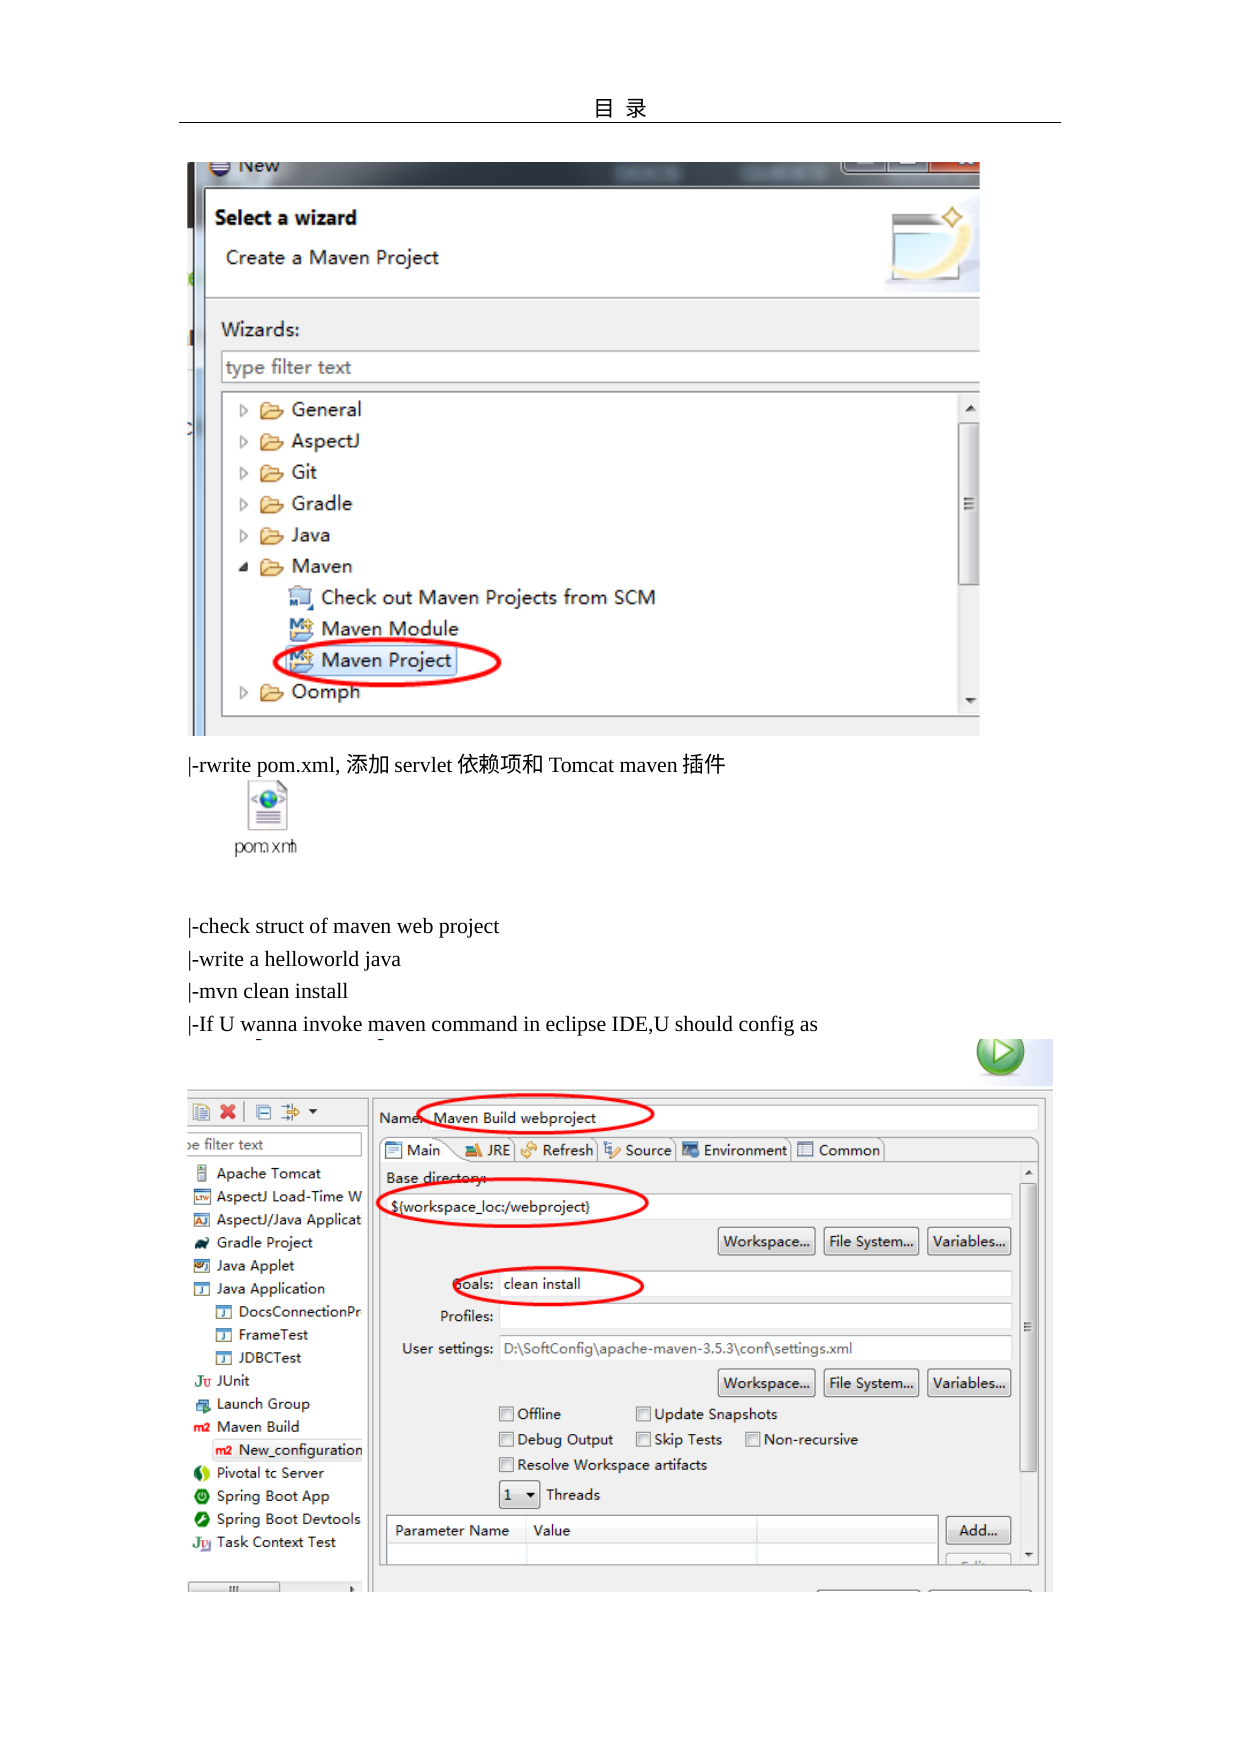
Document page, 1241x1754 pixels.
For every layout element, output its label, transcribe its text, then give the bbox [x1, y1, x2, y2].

picture [187, 162, 980, 736]
text |-If U wanna invoke maven command in eclipse IDE,U should config as [187, 1007, 1053, 1039]
text |-rwrite pom.xml, 添加servlet依赖项和Tomcat maven插件 [187, 747, 1053, 779]
text |-write a helloworld java [187, 942, 1053, 974]
text |-check struct of maven web project [187, 909, 1053, 942]
picture [187, 1039, 1053, 1592]
text |-mvn clean install [187, 974, 1053, 1007]
